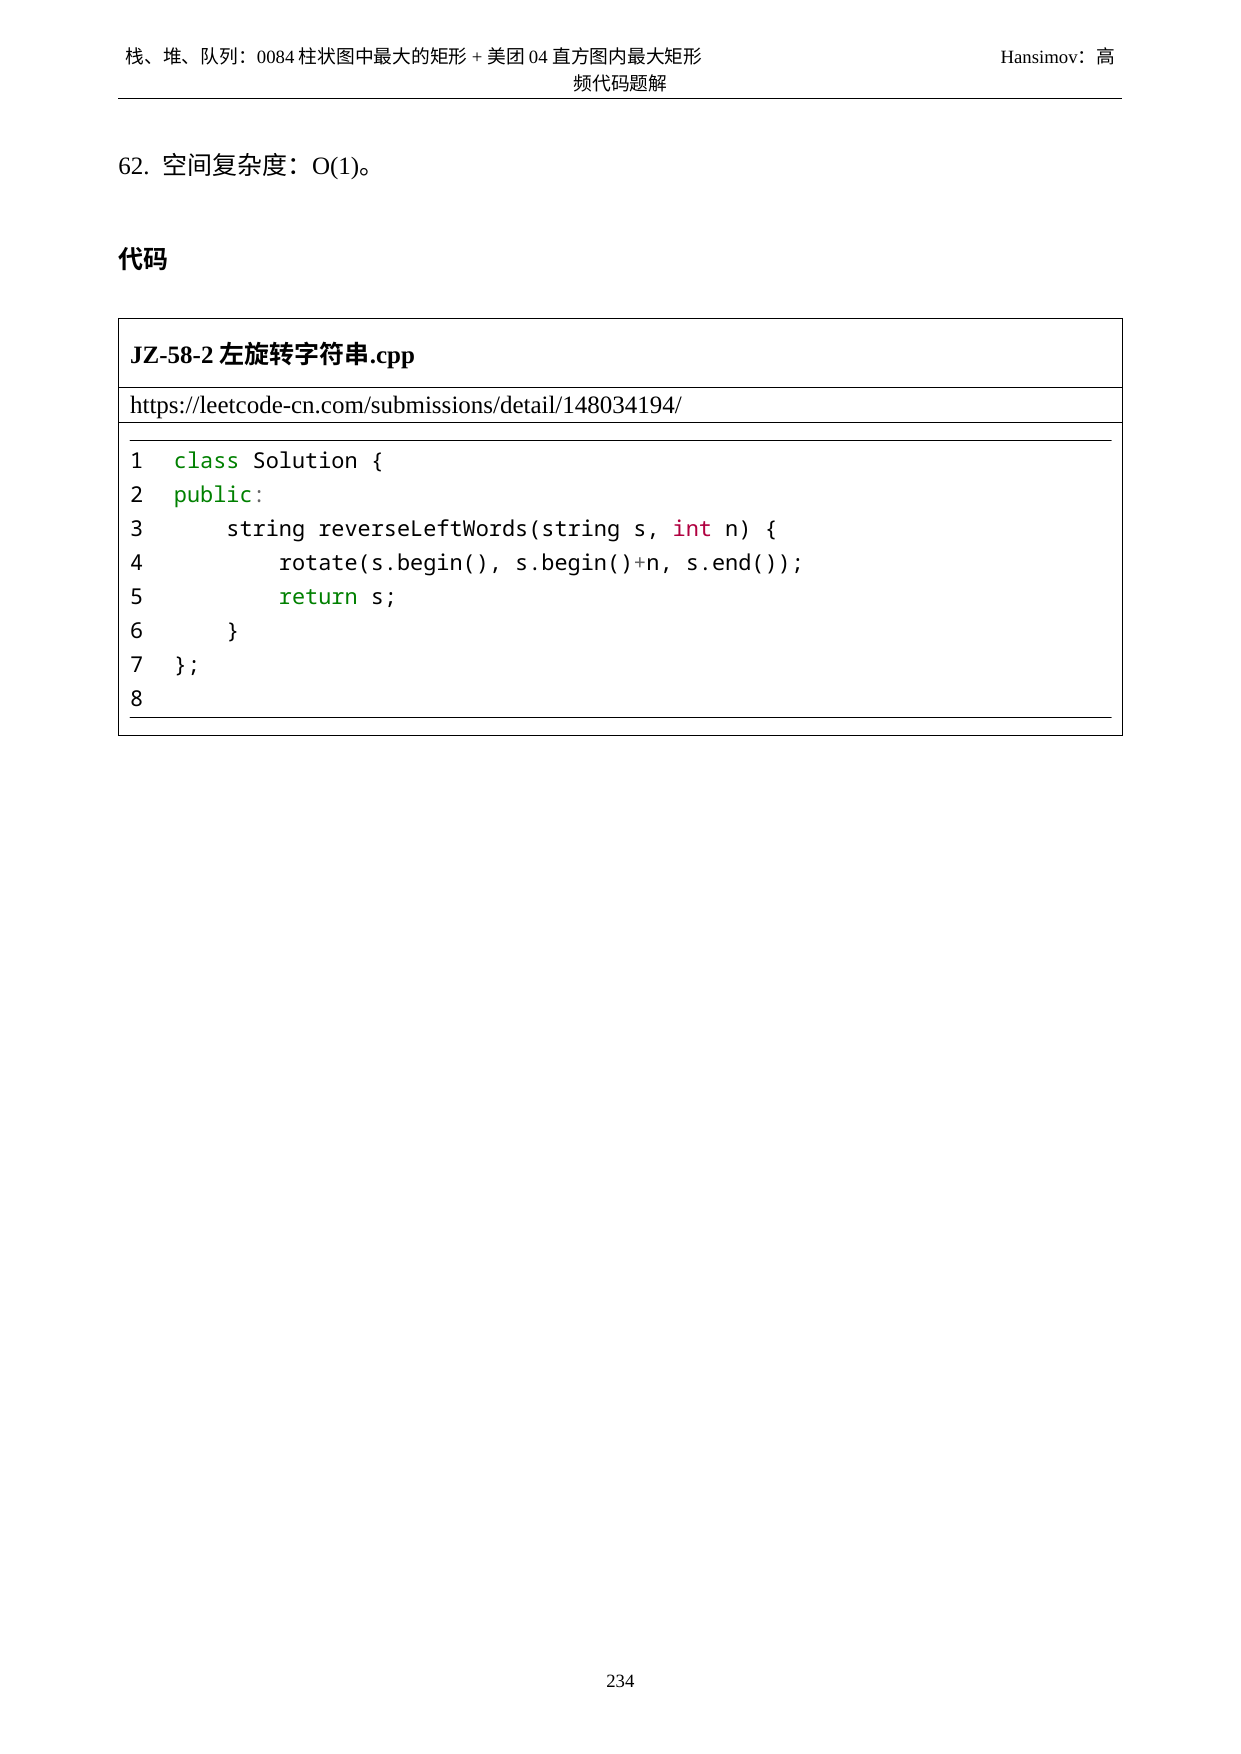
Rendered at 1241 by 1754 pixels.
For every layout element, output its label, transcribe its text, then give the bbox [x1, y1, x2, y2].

subtitle 代码 [118, 224, 1097, 292]
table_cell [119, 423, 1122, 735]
list 空间复杂度：O(1)。 [118, 130, 1122, 198]
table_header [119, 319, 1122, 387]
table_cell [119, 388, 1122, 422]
